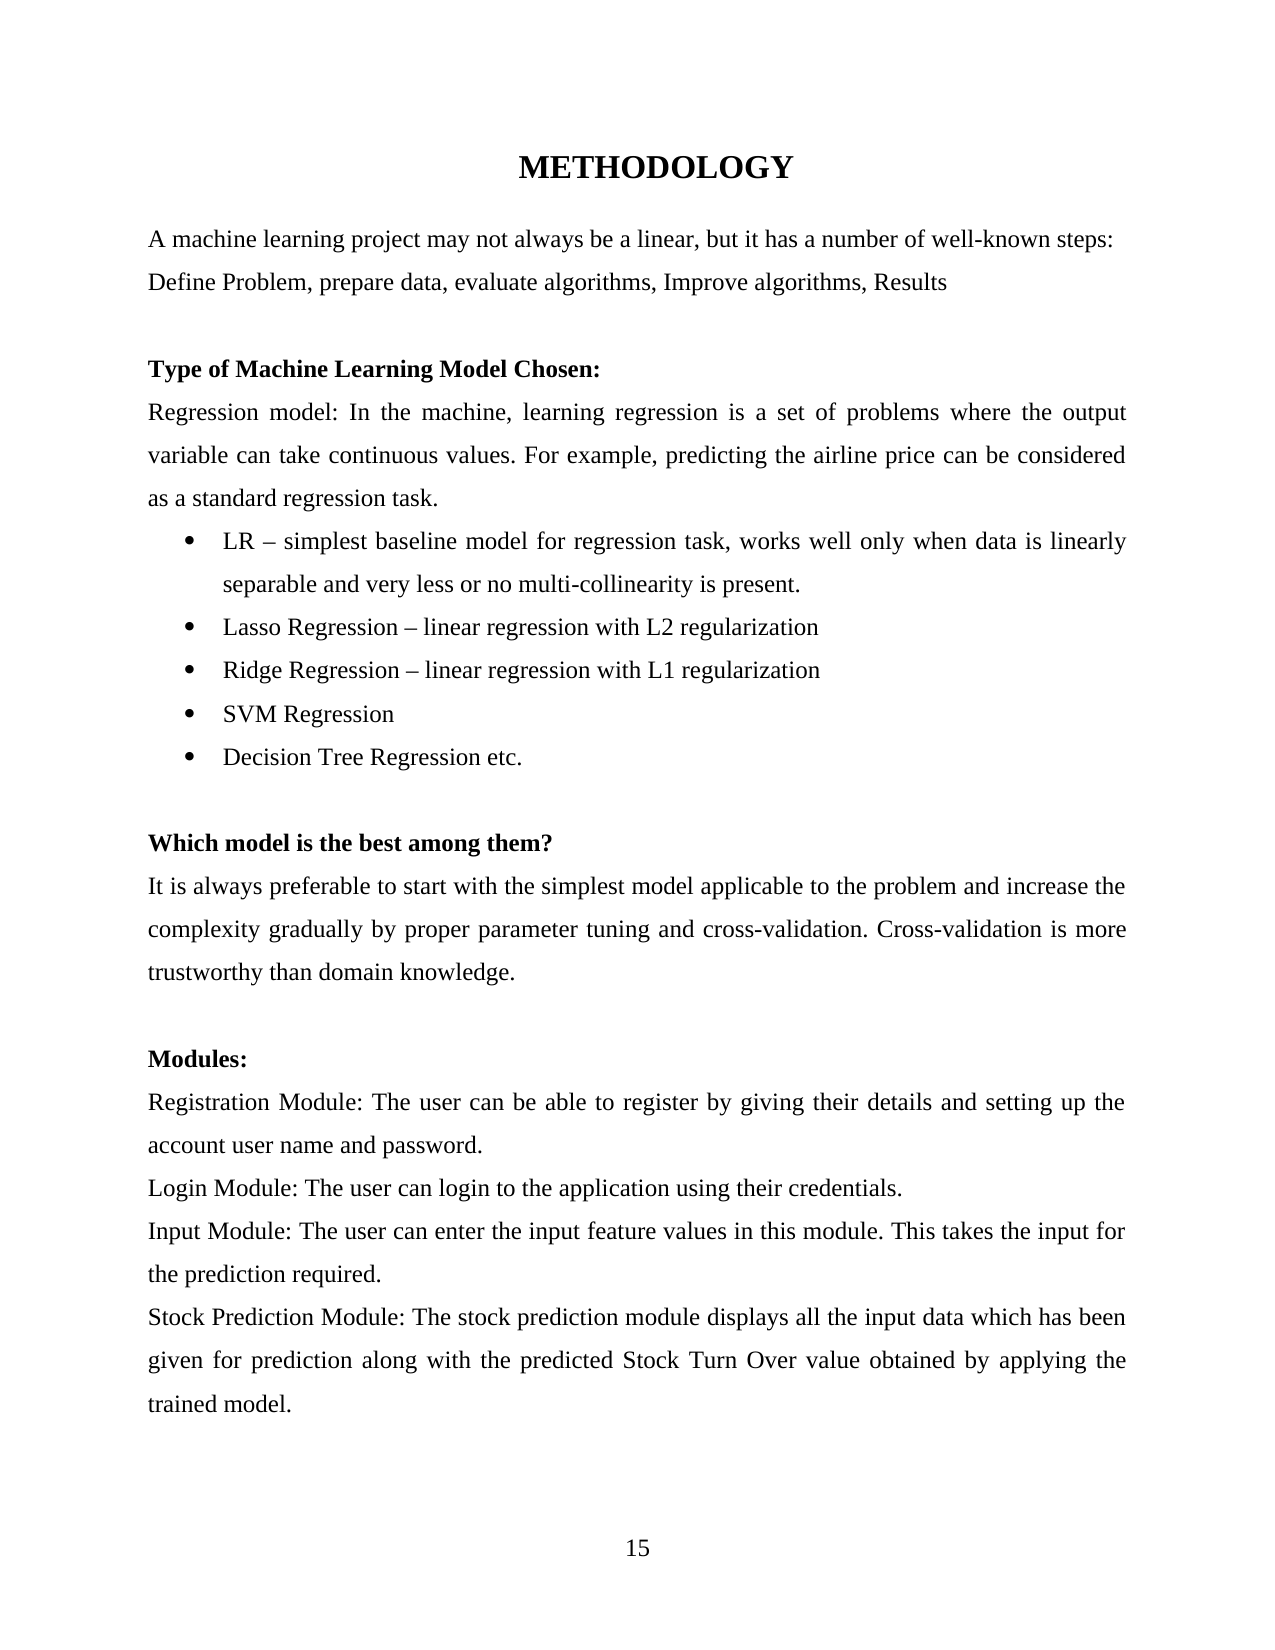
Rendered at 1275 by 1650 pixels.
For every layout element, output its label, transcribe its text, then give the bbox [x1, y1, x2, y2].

list Ridge Regression – linear regression with L1 regularization [185, 656, 1127, 684]
text Which model is the best among them? [148, 828, 1127, 857]
text Define Problem, prepare data, evaluate algorithms, Improve algorithms, Results [148, 267, 1127, 296]
text Login Module: The user can login to the application using their credentials. [148, 1173, 1127, 1202]
text Stock Prediction Module: The stock prediction module displays all the input data which has been given for prediction along with the predicted Stock Turn Over value obtained by applying the trained model. [148, 1302, 1127, 1417]
list LR – simplest baseline model for regression task, works well only when data is linearly separable and very less or no multi-collinearity is present. [185, 526, 1127, 598]
text It is always preferable to start with the simplest model applicable to the problem and increase the complexity gradually by proper parameter tuning and cross-validation. Cross-validation is more trustworthy than domain knowledge. [148, 871, 1127, 986]
text Regression model: In the machine, learning regression is a set of problems where the output variable can take continuous values. For example, predicting the airline price can be considered as a standard regression task. [148, 397, 1127, 512]
list Lasso Regression – linear regression with L2 regularization [185, 612, 1127, 641]
text Modules: [148, 1044, 1127, 1072]
text A machine learning project may not always be a linear, but it has a number of well-known steps: [148, 224, 1127, 253]
text Input Module: The user can enter the input feature values in this module. This takes the input for the prediction required. [148, 1216, 1127, 1288]
text Type of Machine Learning Model Chosen: [148, 354, 1127, 382]
text METHODOLOGY [185, 148, 1127, 186]
list Decision Tree Regression etc. [185, 742, 1127, 771]
list SVM Regression [185, 699, 1127, 727]
text Registration Module: The user can be able to register by giving their details and setting up the account user name and password. [148, 1087, 1127, 1159]
